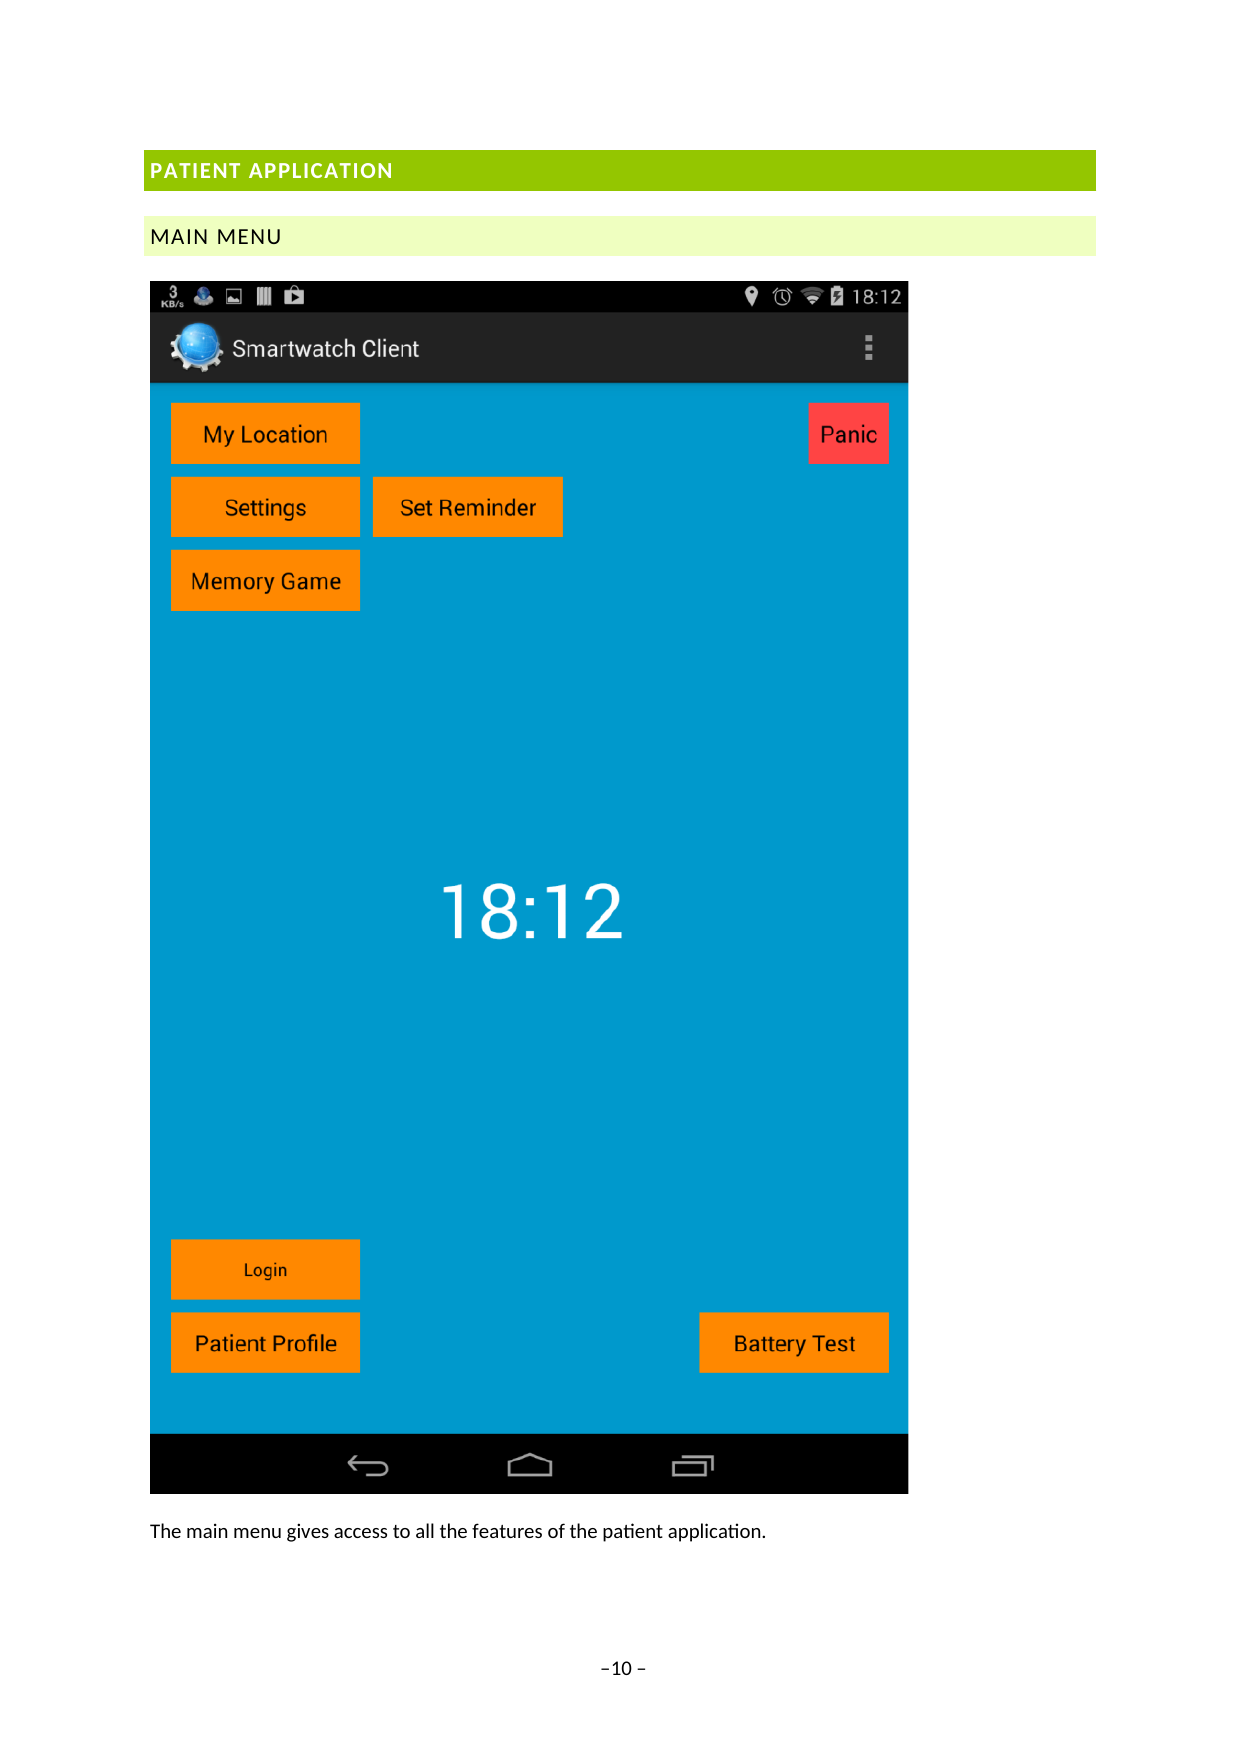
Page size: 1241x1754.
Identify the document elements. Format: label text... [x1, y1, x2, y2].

picture [172, 550, 360, 610]
picture [586, 884, 621, 938]
picture [547, 885, 565, 938]
picture [526, 931, 533, 938]
picture [172, 403, 360, 463]
picture [150, 281, 909, 382]
picture [373, 477, 562, 536]
picture [172, 1240, 360, 1299]
picture [482, 884, 517, 939]
picture [809, 403, 888, 463]
text The main menu gives access to all the features of the patient application. [150, 1518, 1090, 1543]
picture [700, 1313, 888, 1372]
picture [444, 885, 461, 938]
picture [172, 1313, 360, 1372]
picture [526, 899, 533, 905]
subtitle Patient Application [150, 156, 1090, 184]
subtitle Main Menu [150, 222, 1090, 250]
picture [172, 477, 360, 536]
picture [150, 1435, 909, 1494]
